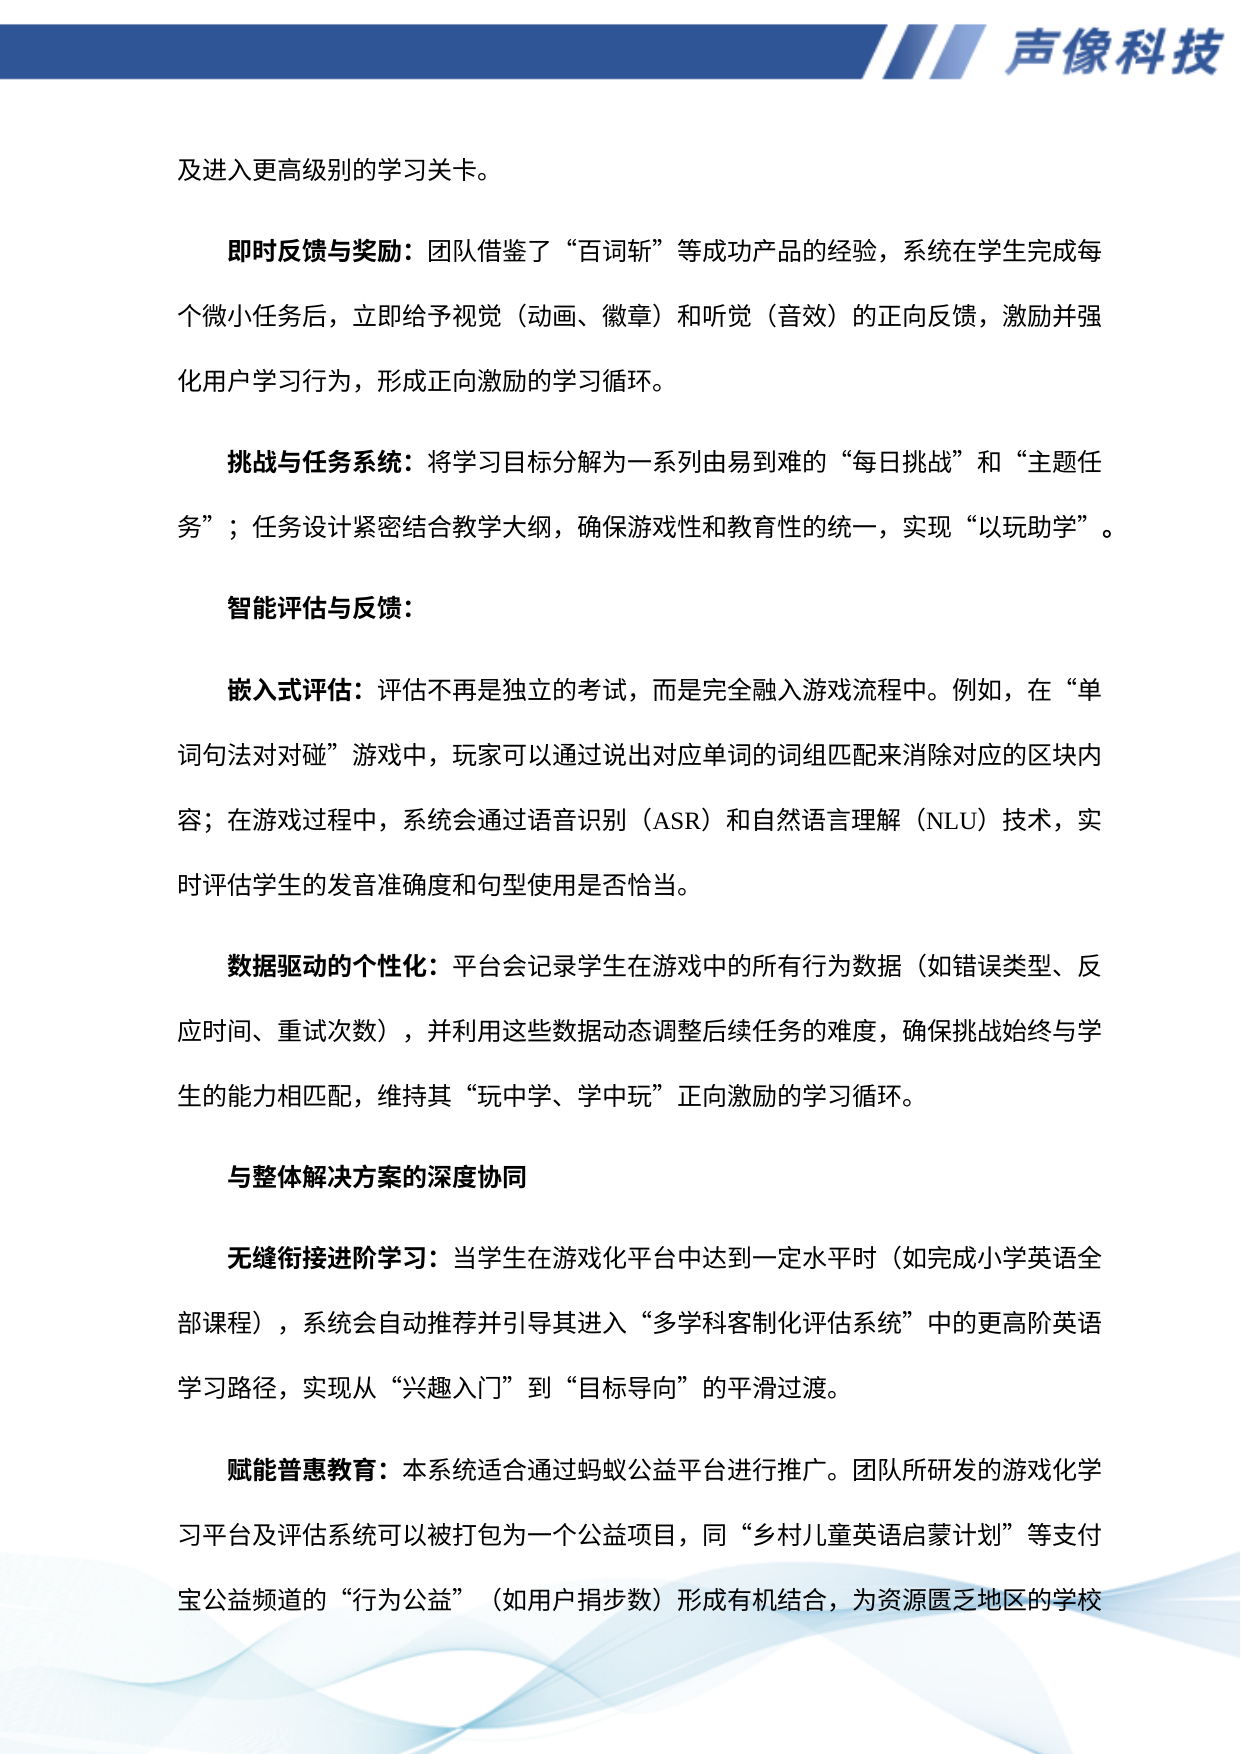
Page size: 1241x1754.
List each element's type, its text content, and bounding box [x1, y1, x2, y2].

text 与整体解决方案的深度协同 [177, 1143, 1122, 1208]
text 即时反馈与奖励：团队借鉴了“百词斩”等成功产品的经验，系统在学生完成每个微小任务后，立即给予视觉（动画、徽章）和听觉（音效）的正向反馈，激励并强化用户学习行为，形成正向激励的学习循环。 [177, 217, 1122, 412]
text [177, 136, 1122, 201]
text 数据驱动的个性化：平台会记录学生在游戏中的所有行为数据（如错误类型、反应时间、重试次数），并利用这些数据动态调整后续任务的难度，确保挑战始终与学生的能力相匹配，维持其“玩中学、学中玩”正向激励的学习循环。 [177, 932, 1122, 1127]
text 无缝衔接进阶学习：当学生在游戏化平台中达到一定水平时（如完成小学英语全部课程），系统会自动推荐并引导其进入“多学科客制化评估系统”中的更高阶英语学习路径，实现从“兴趣入门”到“目标导向”的平滑过渡。 [177, 1224, 1122, 1419]
text 智能评估与反馈： [177, 574, 1122, 639]
picture [0, 0, 1241, 1754]
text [177, 1436, 1122, 1631]
text 嵌入式评估：评估不再是独立的考试，而是完全融入游戏流程中。例如，在“单词句法对对碰”游戏中，玩家可以通过说出对应单词的词组匹配来消除对应的区块内容；在游戏过程中，系统会通过语音识别（ASR）和自然语言理解（NLU）技术，实时评估学生的发音准确度和句型使用是否恰当。 [177, 656, 1122, 916]
text 挑战与任务系统：将学习目标分解为一系列由易到难的“每日挑战”和“主题任务”；任务设计紧密结合教学大纲，确保游戏性和教育性的统一，实现“以玩助学”。 [177, 428, 1122, 558]
